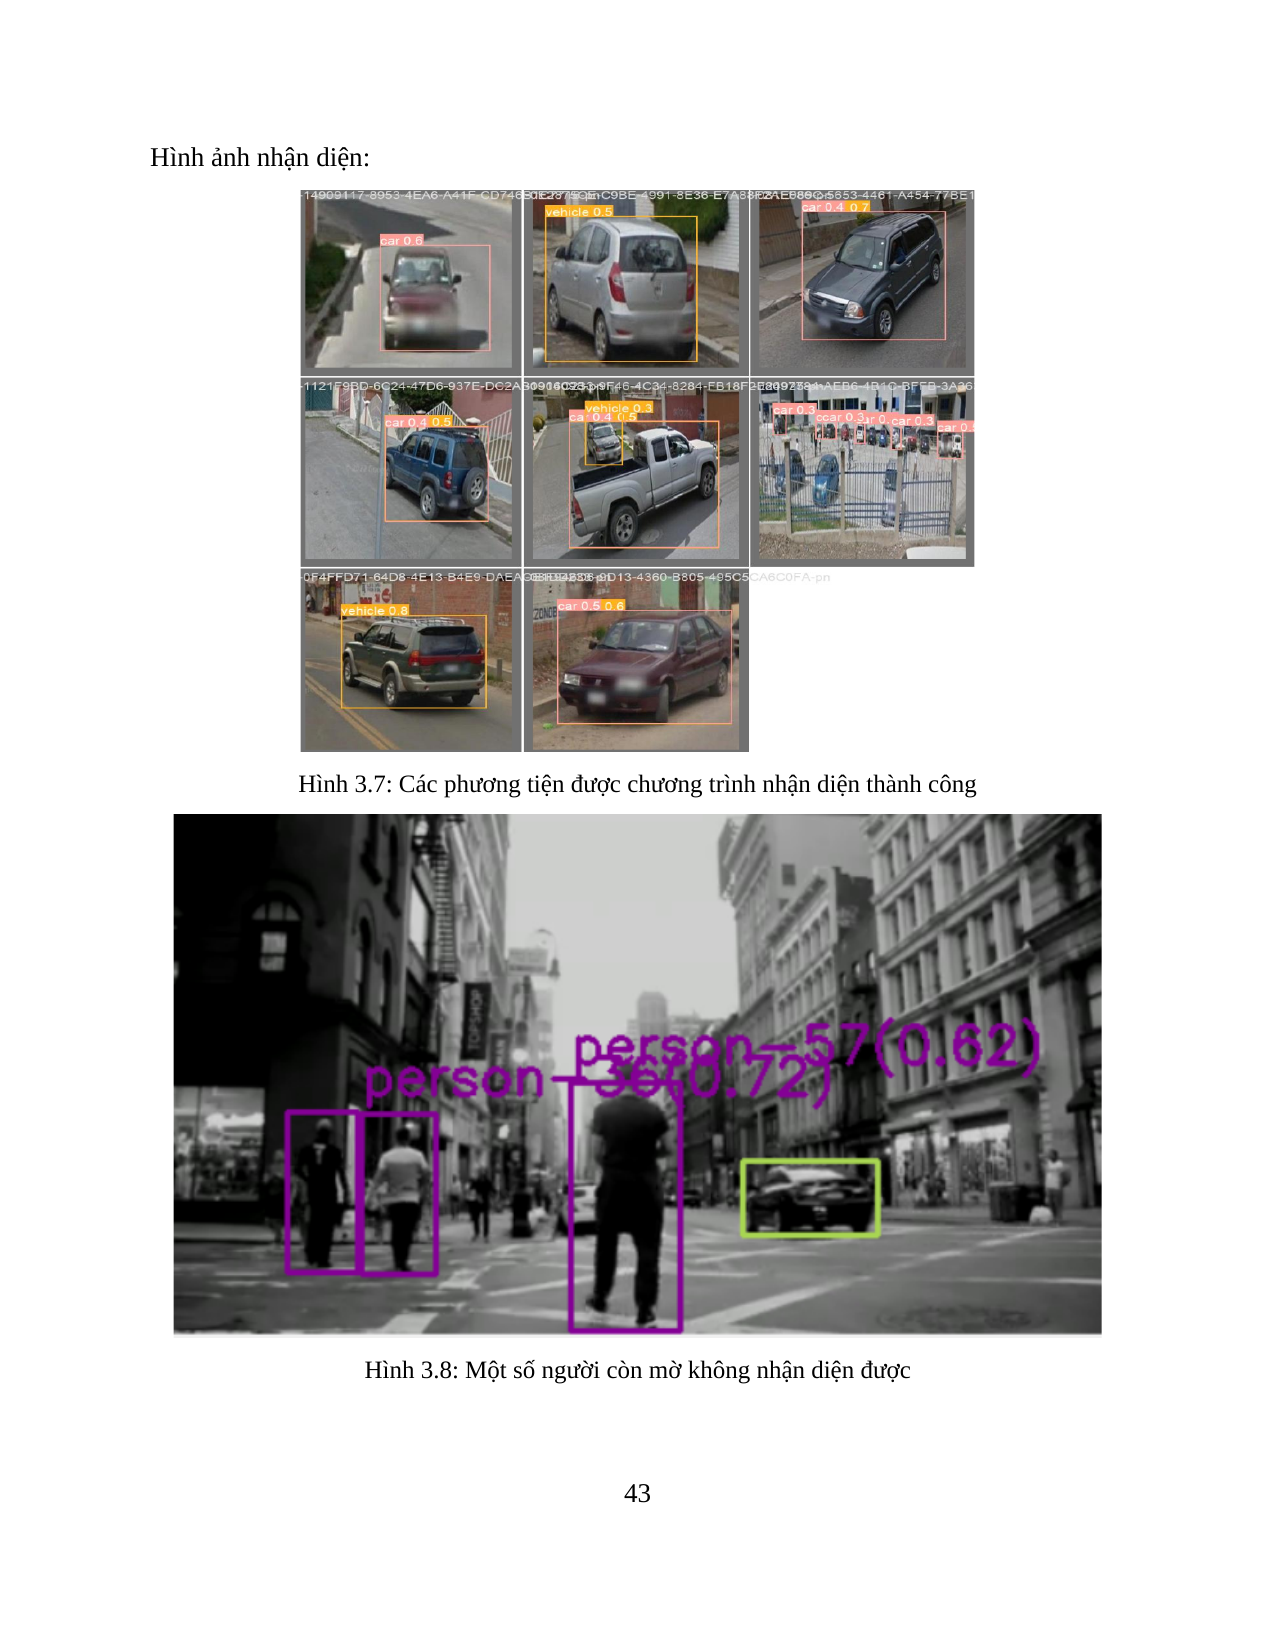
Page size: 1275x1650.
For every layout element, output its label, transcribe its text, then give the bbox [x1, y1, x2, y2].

text Hình 3.7: Các phương tiện được chương trình nhận diện thành công [150, 769, 1125, 798]
text Hình ảnh nhận diện: [150, 141, 1125, 172]
picture [300, 190, 975, 752]
picture [173, 814, 1102, 1338]
text Hình 3.8: Một số người còn mờ không nhận diện được [150, 1356, 1125, 1384]
